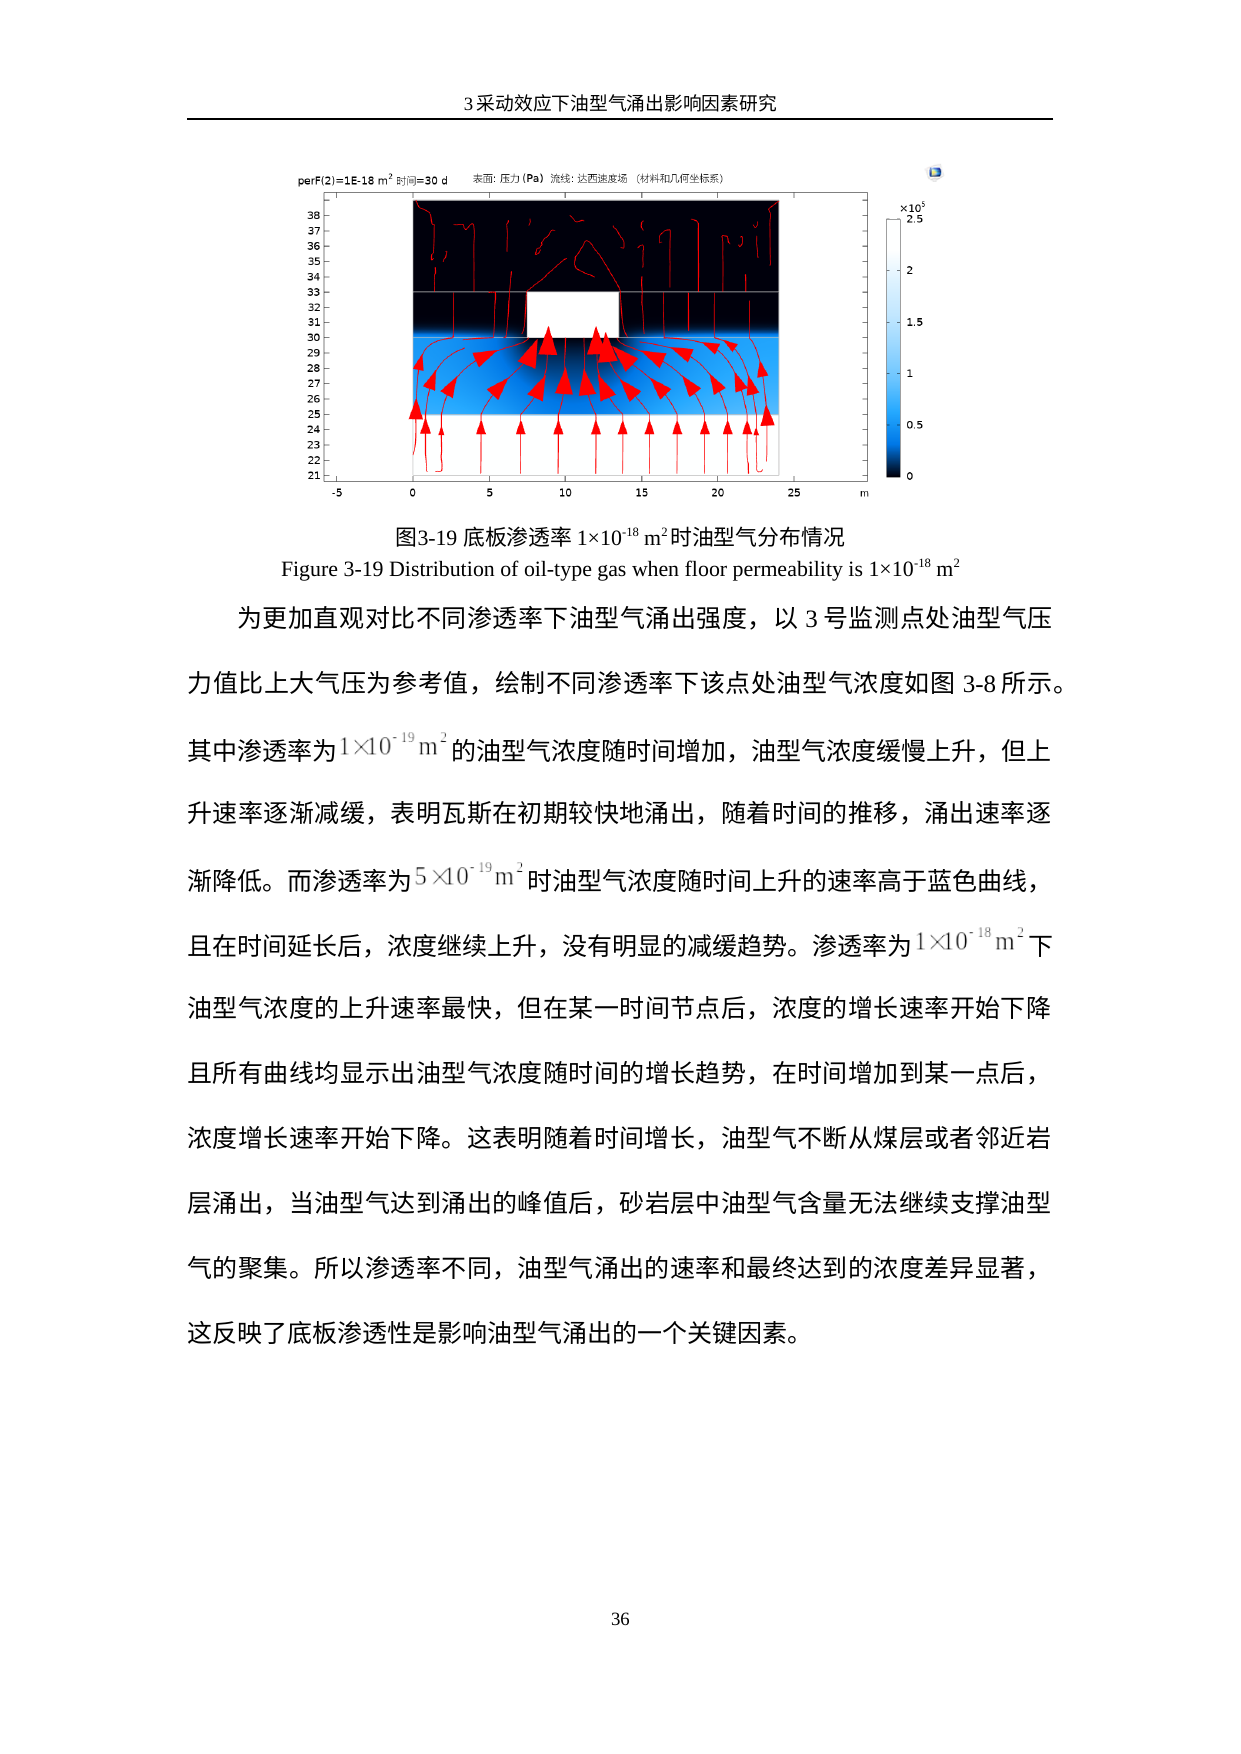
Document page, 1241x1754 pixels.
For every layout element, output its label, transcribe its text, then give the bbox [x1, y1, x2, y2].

text 为更加直观对比不同渗透率下油型气涌出强度，以3号监测点处油型气压力值比上大气压为参考值，绘制不同渗透率下该点处油型气浓度如图3-8所示。其中渗透率为的油型气浓度随时间增加，油型气浓度缓慢上升，但上升速率逐渐减缓，表明瓦斯在初期较快地涌出，随着时间的推移，涌出速率逐渐降低。而渗透率为时油型气浓度随时间上升的速率高于蓝色曲线，且在时间延长后，浓度继续上升，没有明显的减缓趋势。渗透率为下油型气浓度的上升速率最快，但在某一时间节点后，浓度的增长速率开始下降，且所有曲线均显示出油型气浓度随时间的增长趋势，在时间增加到某一点后，浓度增长速率开始下降。这表明随着时间增长，油型气不断从煤层或者邻近岩层涌出，当油型气达到涌出的峰值后，砂岩层中油型气含量无法继续支撑油型气的聚集。所以渗透率不同，油型气涌出的速率和最终达到的浓度差异显著，这反映了底板渗透性是影响油型气涌出的一个关键因素。 [187, 584, 1053, 1364]
picture [295, 162, 945, 499]
